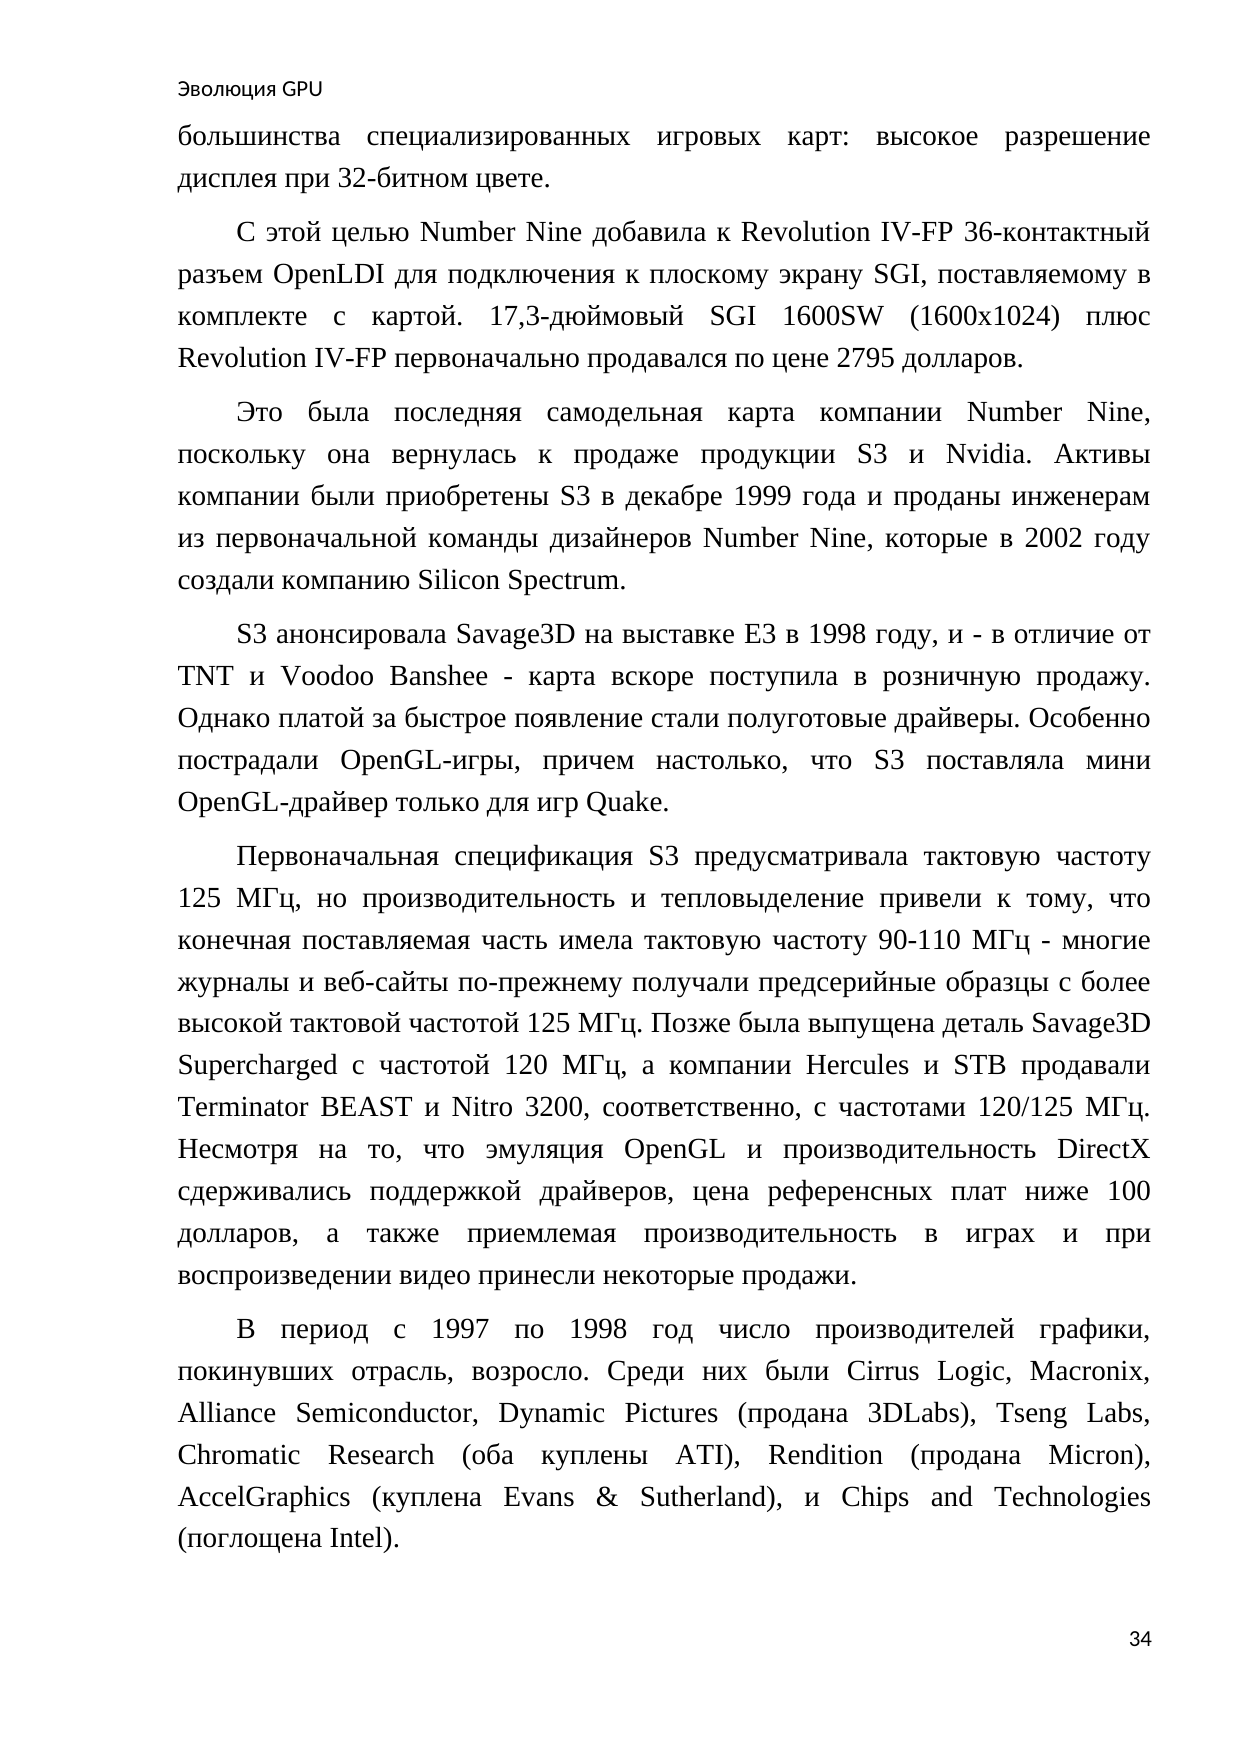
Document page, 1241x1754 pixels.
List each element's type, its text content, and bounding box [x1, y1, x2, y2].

text Это была последняя самодельная карта компании Number Nine, поскольку она вернулась к продаже продукции S3 и Nvidia. Активы компании были приобретены S3 в декабре 1999 года и проданы инженерам из первоначальной команды дизайнеров Number Nine, которые в 2002 году создали компанию Silicon Spectrum. [177, 394, 1152, 595]
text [177, 118, 1152, 193]
text С этой целью Number Nine добавила к Revolution IV-FP 36-контактный разъем OpenLDI для подключения к плоскому экрану SGI, поставляемому в комплекте с картой. 17,3-дюймовый SGI 1600SW (1600x1024) плюс Revolution IV-FP первоначально продавался по цене 2795 долларов. [177, 214, 1152, 373]
text Первоначальная спецификация S3 предусматривала тактовую частоту 125 МГц, но производительность и тепловыделение привели к тому, что конечная поставляемая часть имела тактовую частоту 90-110 МГц - многие журналы и веб-сайты по-прежнему получали предсерийные образцы с более высокой тактовой частотой 125 МГц. Позже была выпущена деталь Savage3D Supercharged с частотой 120 МГц, а компании Hercules и STB продавали Terminator BEAST и Nitro 3200, соответственно, с частотами 120/125 МГц. Несмотря на то, что эмуляция OpenGL и производительность DirectX сдерживались поддержкой драйверов, цена референсных плат ниже 100 долларов, а также приемлемая производительность в играх и при воспроизведении видео принесли некоторые продажи. [177, 838, 1152, 1290]
text S3 анонсировала Savage3D на выставке E3 в 1998 году, и - в отличие от TNT и Voodoo Banshee - карта вскоре поступила в розничную продажу. Однако платой за быстрое появление стали полуготовые драйверы. Особенно пострадали OpenGL-игры, причем настолько, что S3 поставляла мини OpenGL-драйвер только для игр Quake. [177, 616, 1152, 817]
text В период с 1997 по 1998 год число производителей графики, покинувших отрасль, возросло. Среди них были Cirrus Logic, Macronix, Alliance Semiconductor, Dynamic Pictures (продана 3DLabs), Tseng Labs, Chromatic Research (оба куплены ATI), Rendition (продана Micron), AccelGraphics (куплена Evans & Sutherland), и Chips and Technologies (поглощена Intel). [177, 1311, 1152, 1554]
